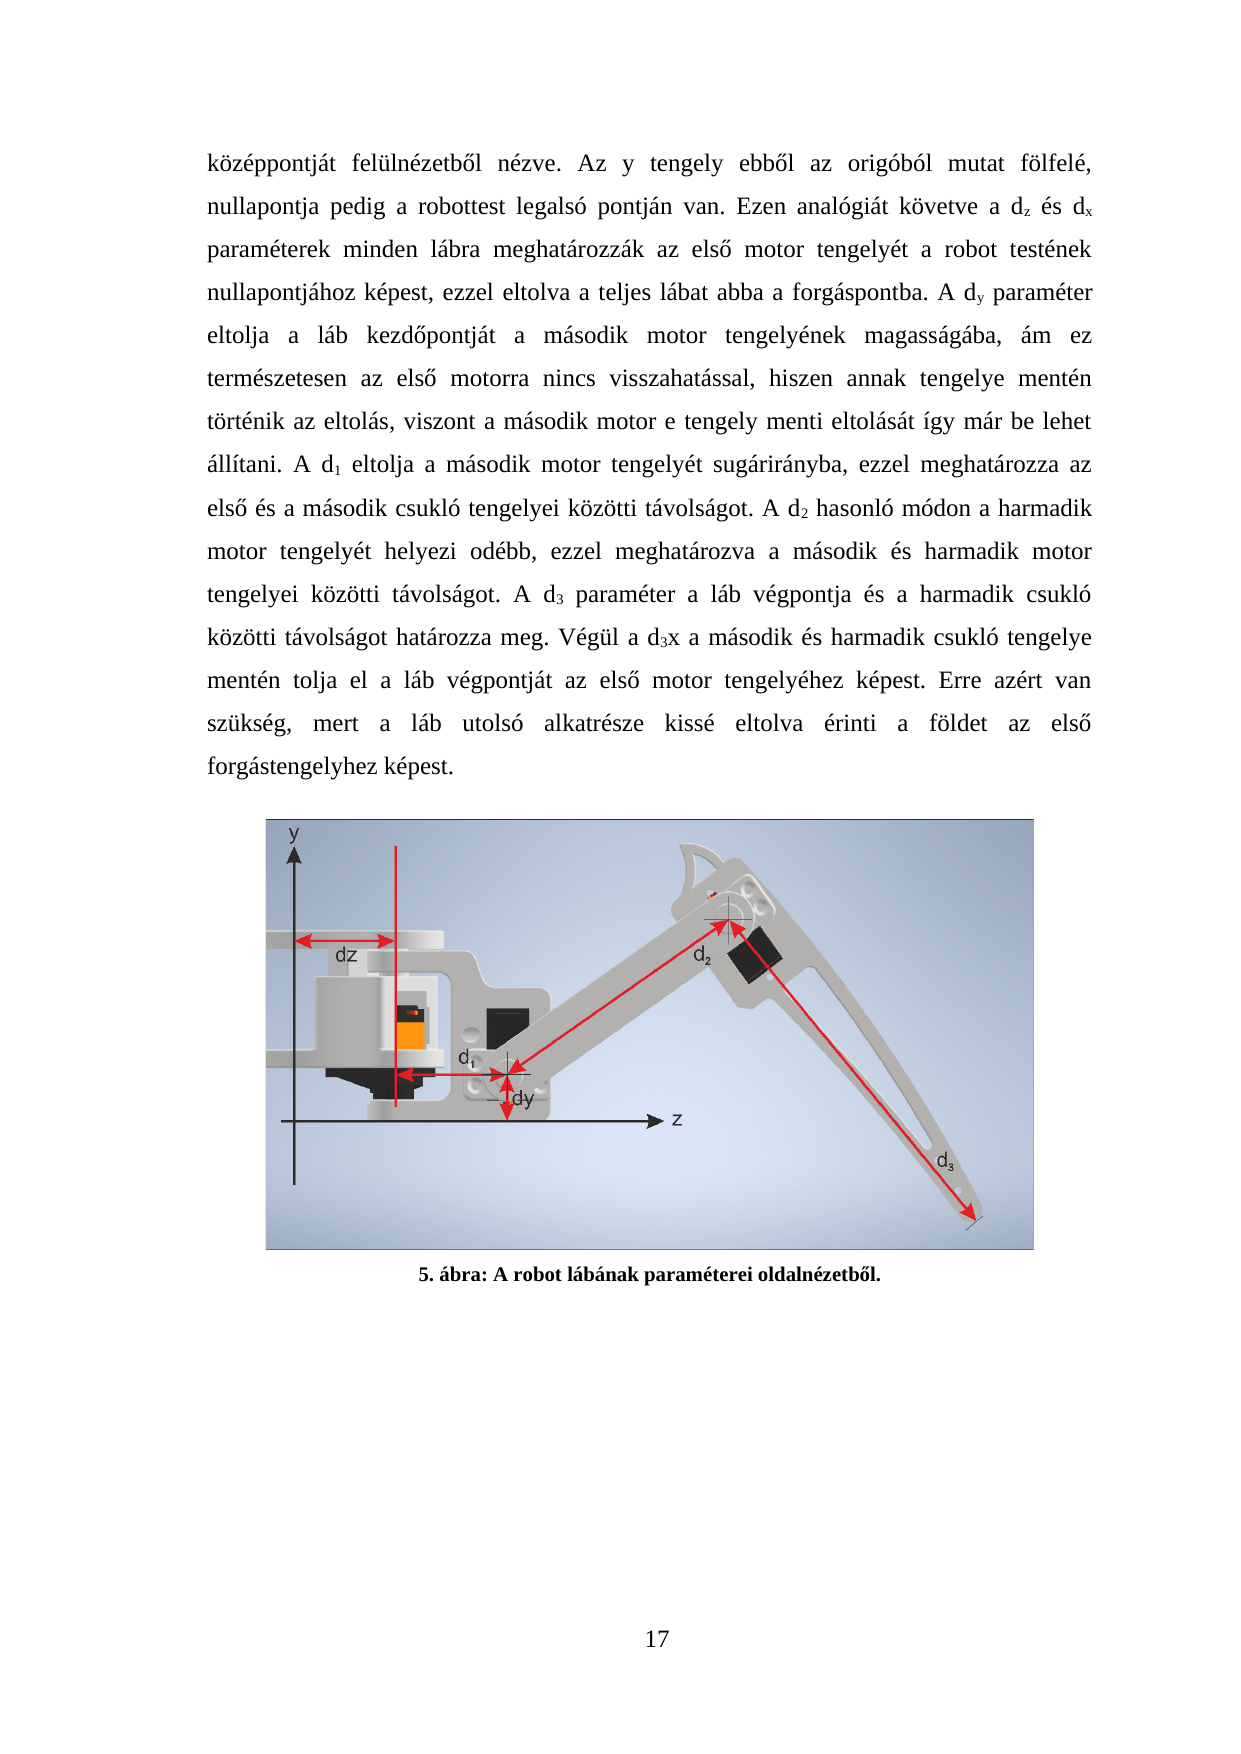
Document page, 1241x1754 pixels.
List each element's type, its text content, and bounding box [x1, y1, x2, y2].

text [207, 148, 1092, 780]
picture [265, 819, 1034, 1250]
text 5. ábra: A robot lábának paraméterei oldalnézetből. [207, 1262, 1092, 1286]
